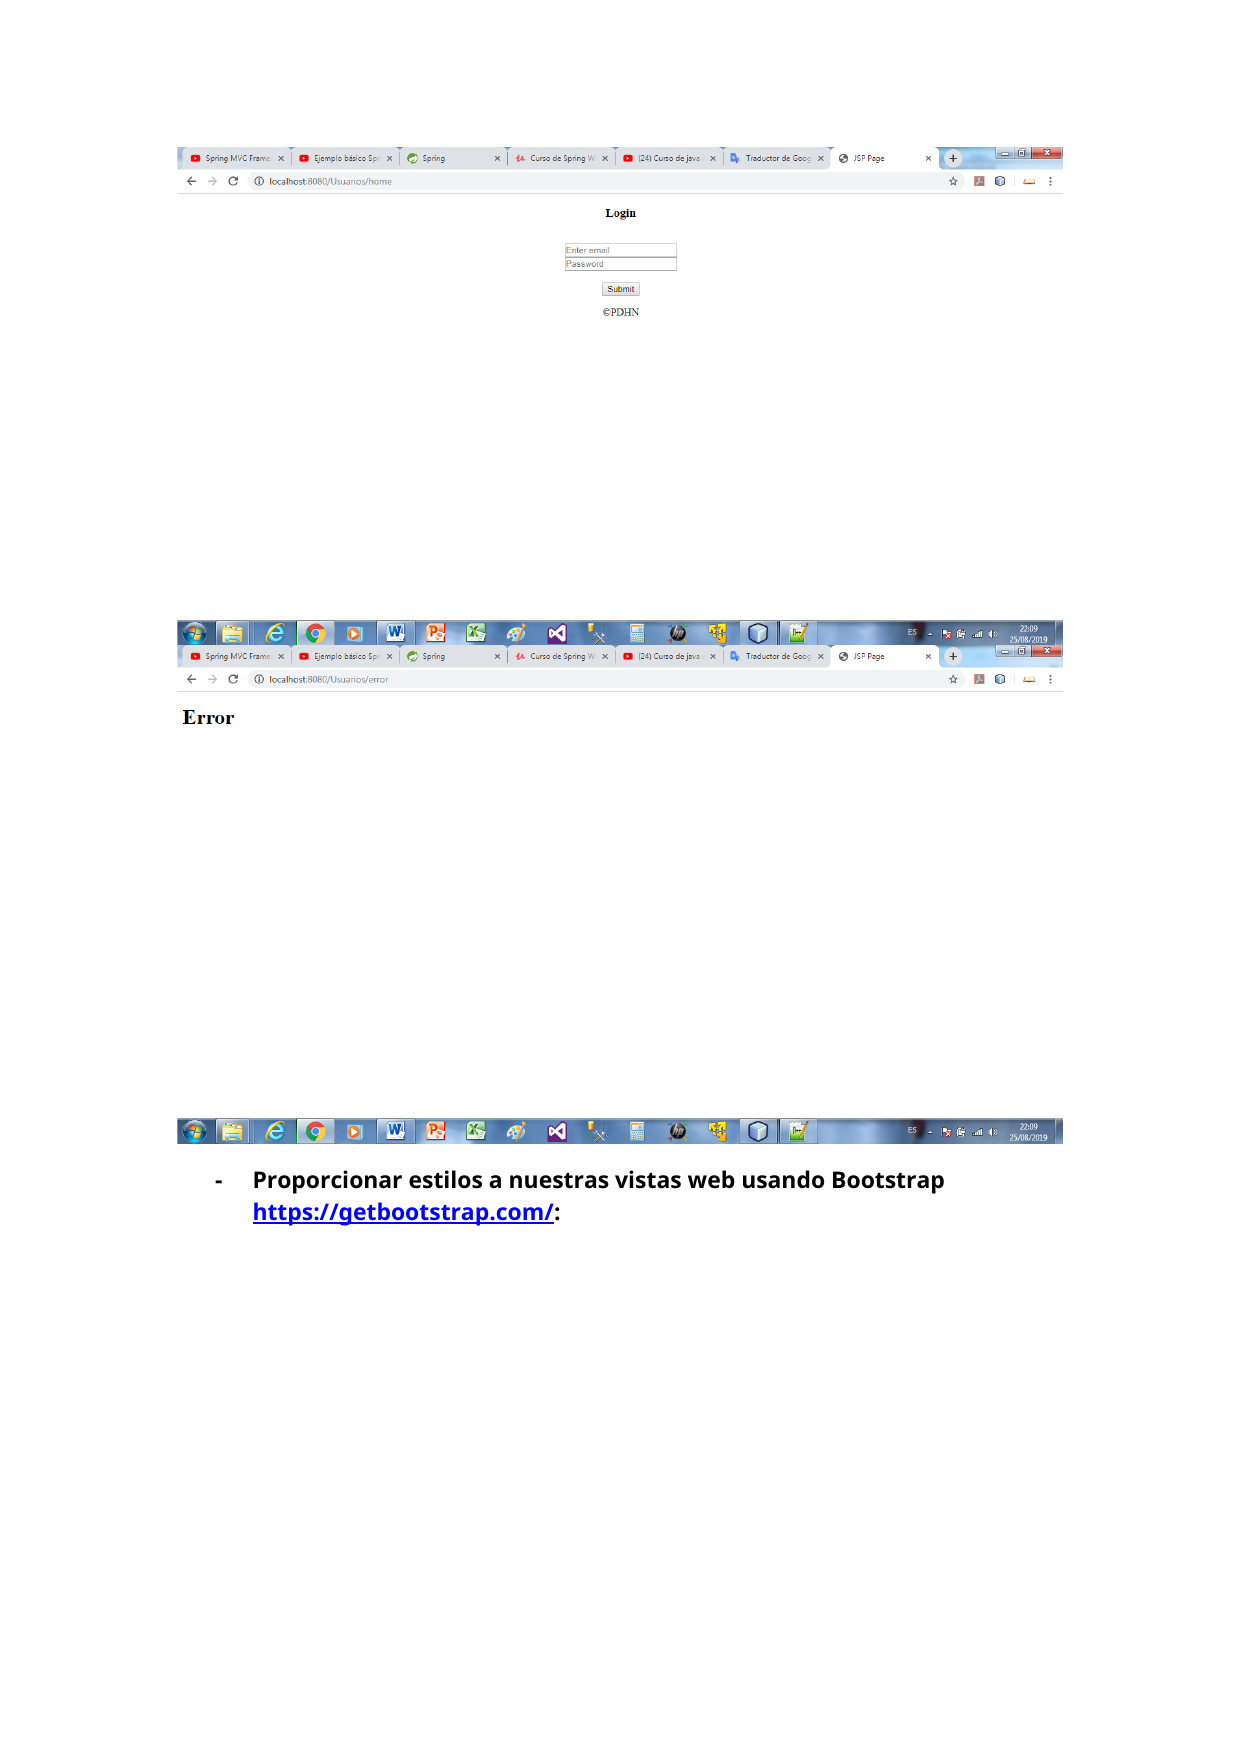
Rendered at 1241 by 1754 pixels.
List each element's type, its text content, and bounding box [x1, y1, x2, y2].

picture [177, 147, 1063, 1144]
list Proporcionar estilos a nuestras vistas web usando Bootstrap https://getbootstrap.com/: [215, 1164, 1063, 1227]
